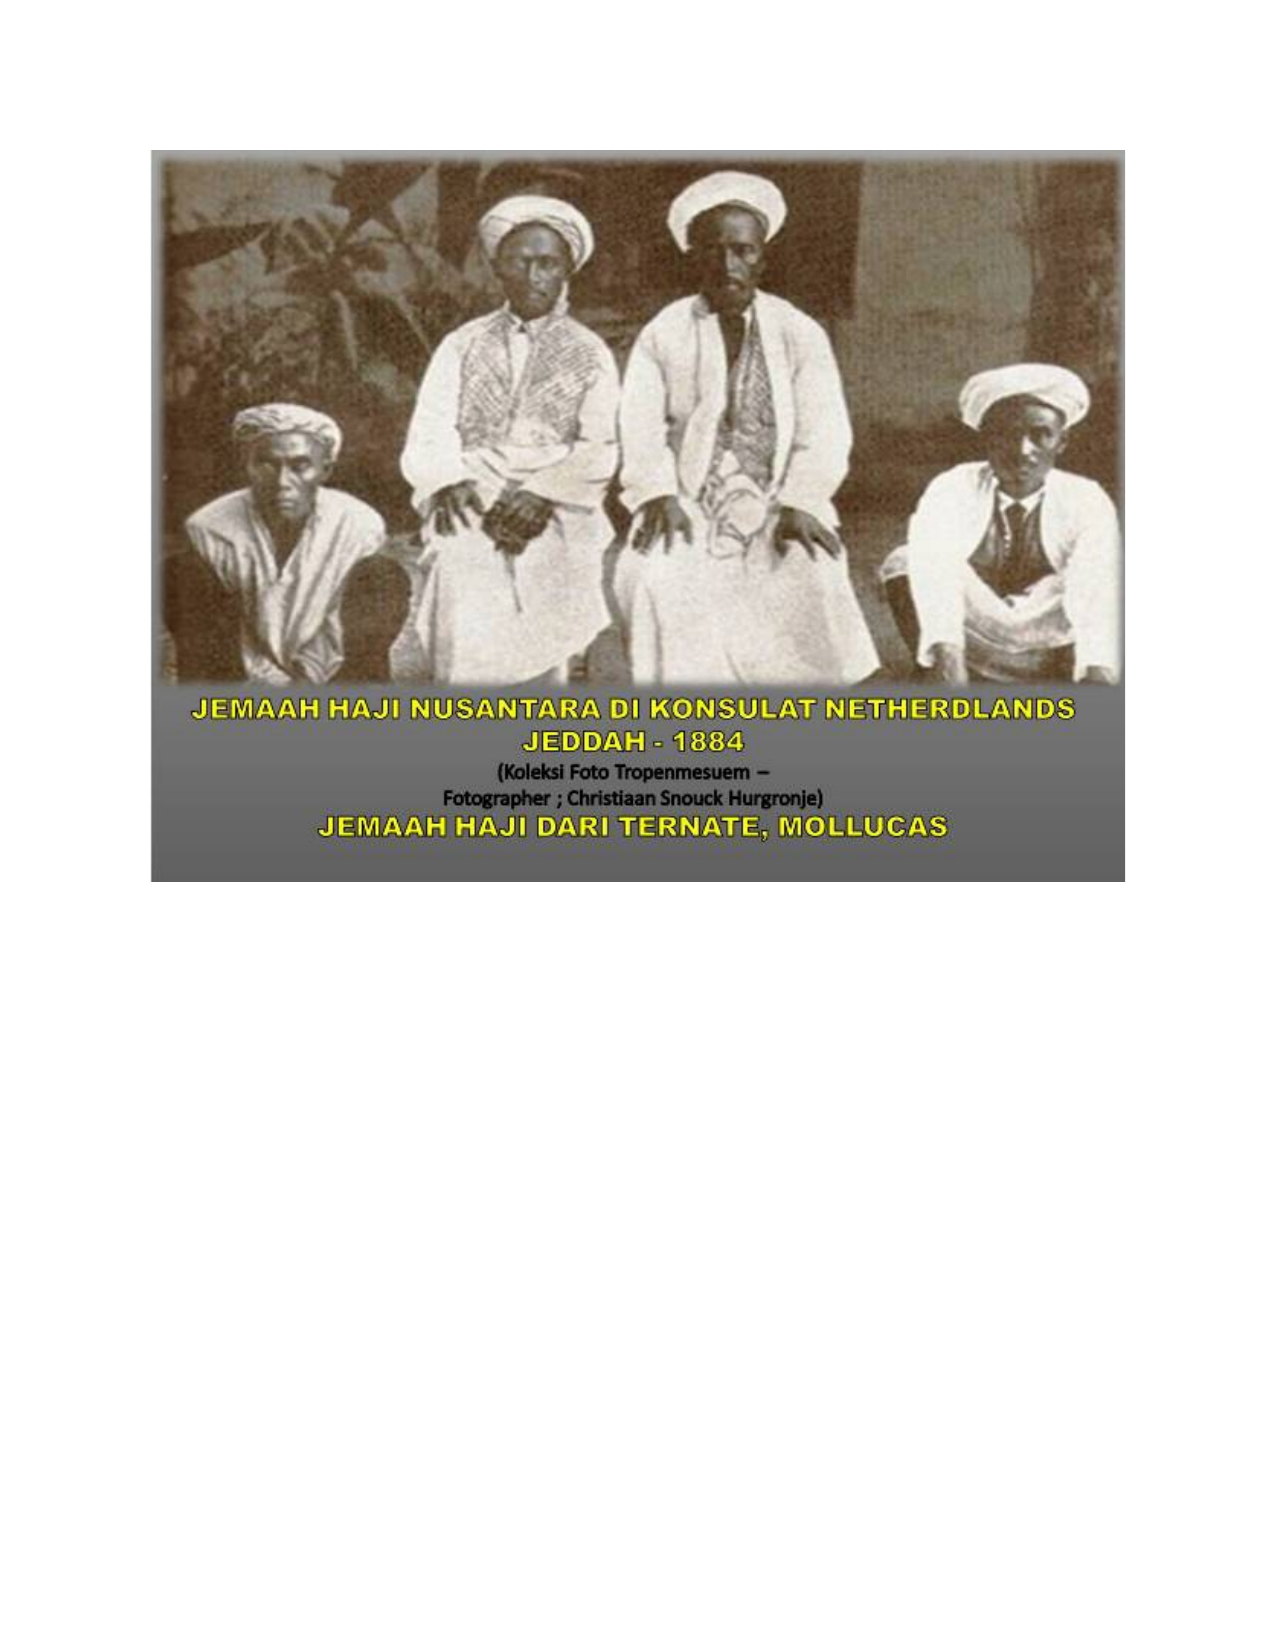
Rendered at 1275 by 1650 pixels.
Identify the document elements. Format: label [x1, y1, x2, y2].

picture [150, 150, 1125, 882]
